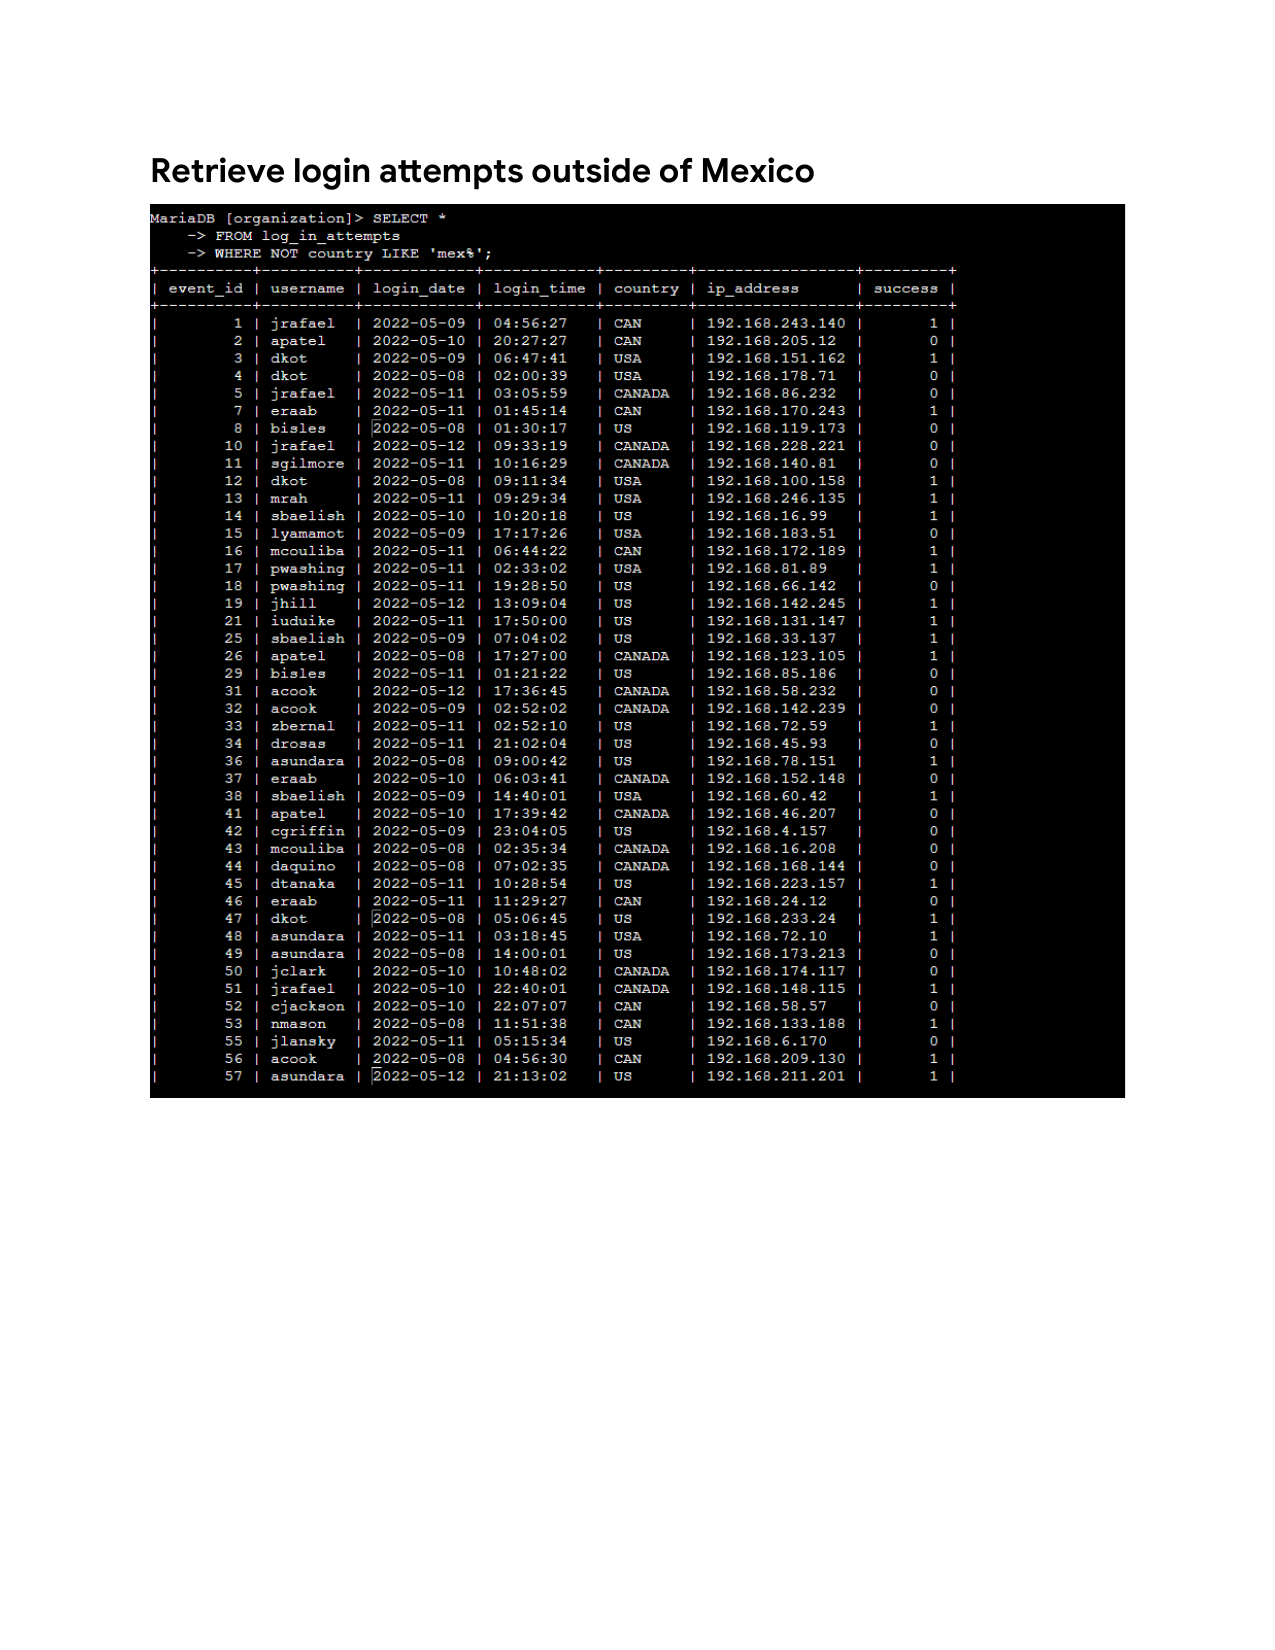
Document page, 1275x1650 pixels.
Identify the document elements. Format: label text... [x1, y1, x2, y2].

subtitle Retrieve login attempts outside of Mexico [150, 150, 1125, 192]
picture [150, 204, 1125, 1098]
